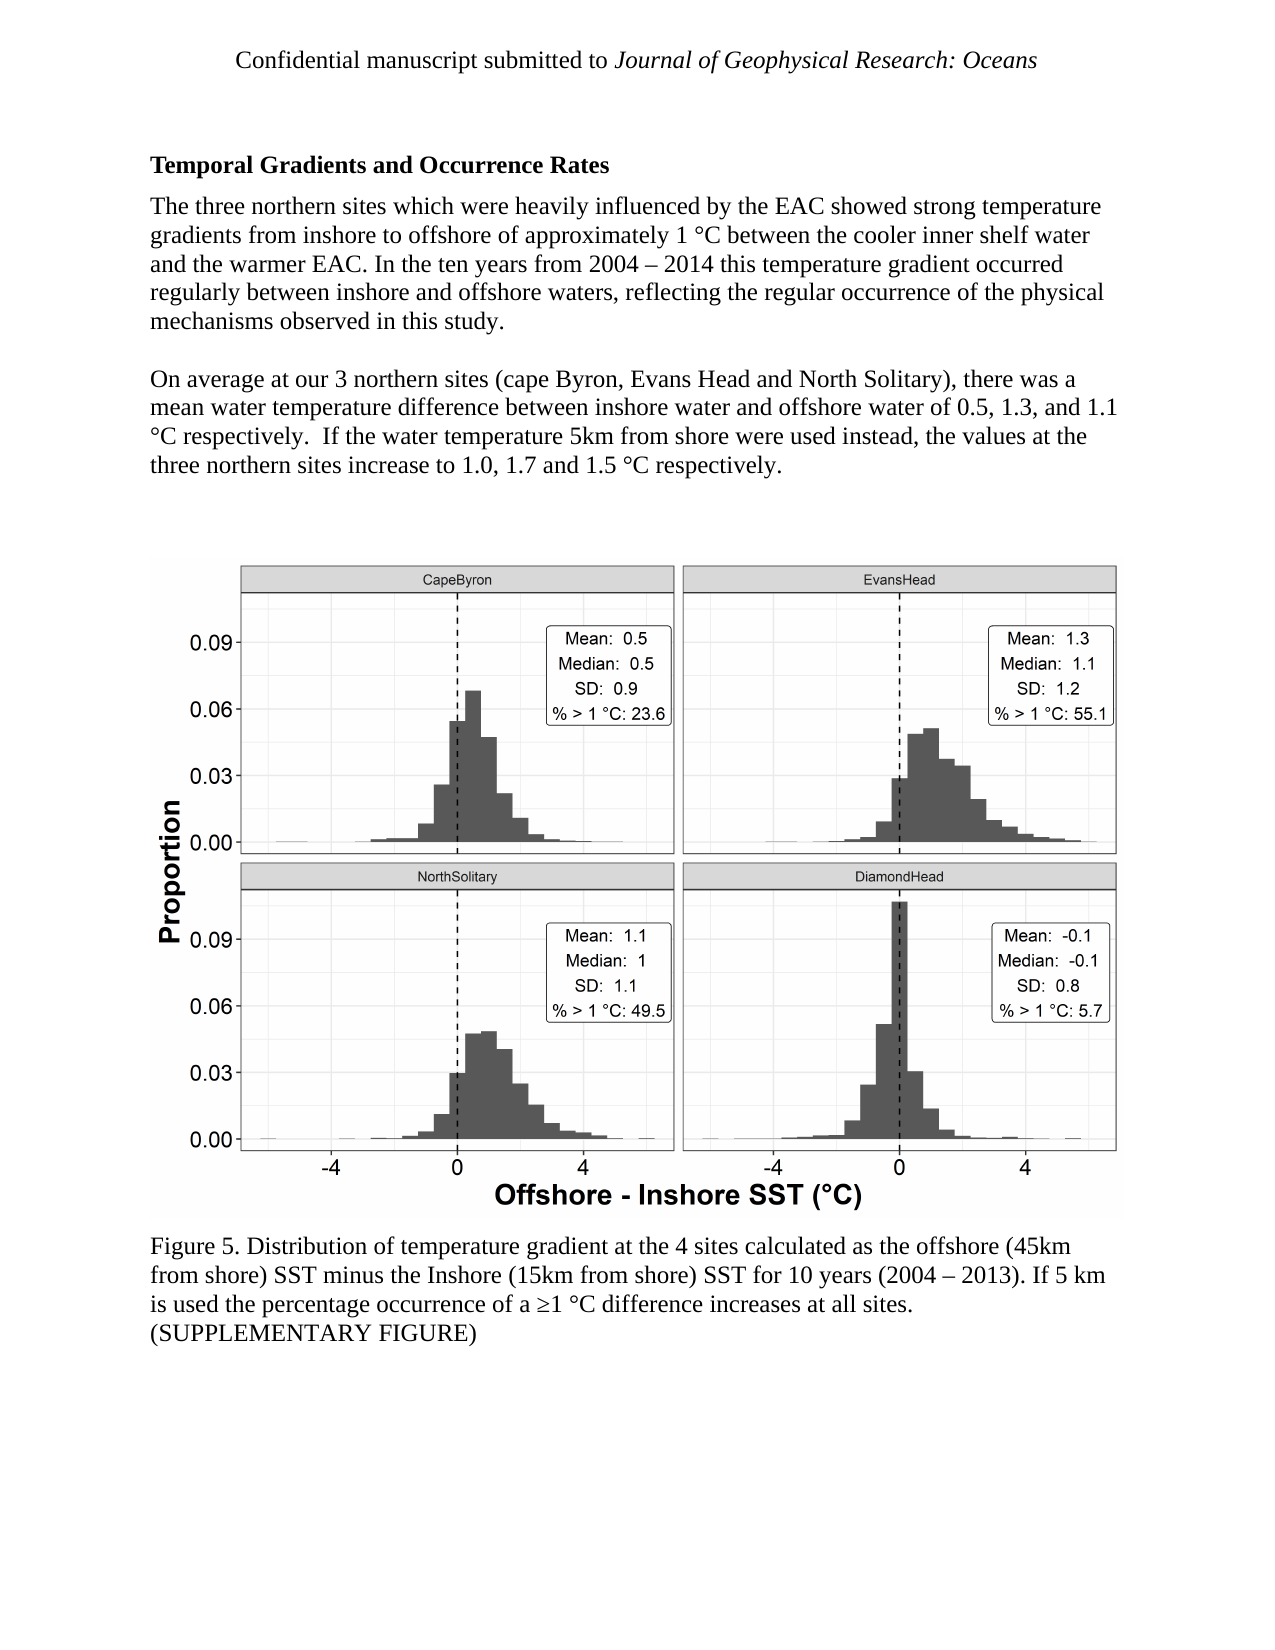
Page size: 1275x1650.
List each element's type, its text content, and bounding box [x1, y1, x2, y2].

text The three northern sites which were heavily influenced by the EAC showed strong temperature gradients from inshore to offshore of approximately 1 °C between the cooler inner shelf water and the warmer EAC. In the ten years from 2004 – 2014 this temperature gradient occurred regularly between inshore and offshore waters, reflecting the regular occurrence of the physical mechanisms observed in this study. [150, 191, 1125, 335]
text Figure 5. Distribution of temperature gradient at the 4 sites calculated as the offshore (45km from shore) SST minus the Inshore (15km from shore) SST for 10 years (2004 – 2013). If 5 km is used the percentage occurrence of a ≥1 °C difference increases at all sites. (SUPPLEMENTARY FIGURE) [150, 1231, 1125, 1346]
picture [150, 557, 1125, 1219]
subtitle Temporal Gradients and Occurrence Rates [150, 150, 1125, 179]
text On average at our 3 northern sites (cape Byron, Evans Head and North Solitary), there was a mean water temperature difference between inshore water and offshore water of 0.5, 1.3, and 1.1 °C respectively. If the water temperature 5km from shore were used instead, the values at the three northern sites increase to 1.0, 1.7 and 1.5 °C respectively. [150, 364, 1125, 479]
